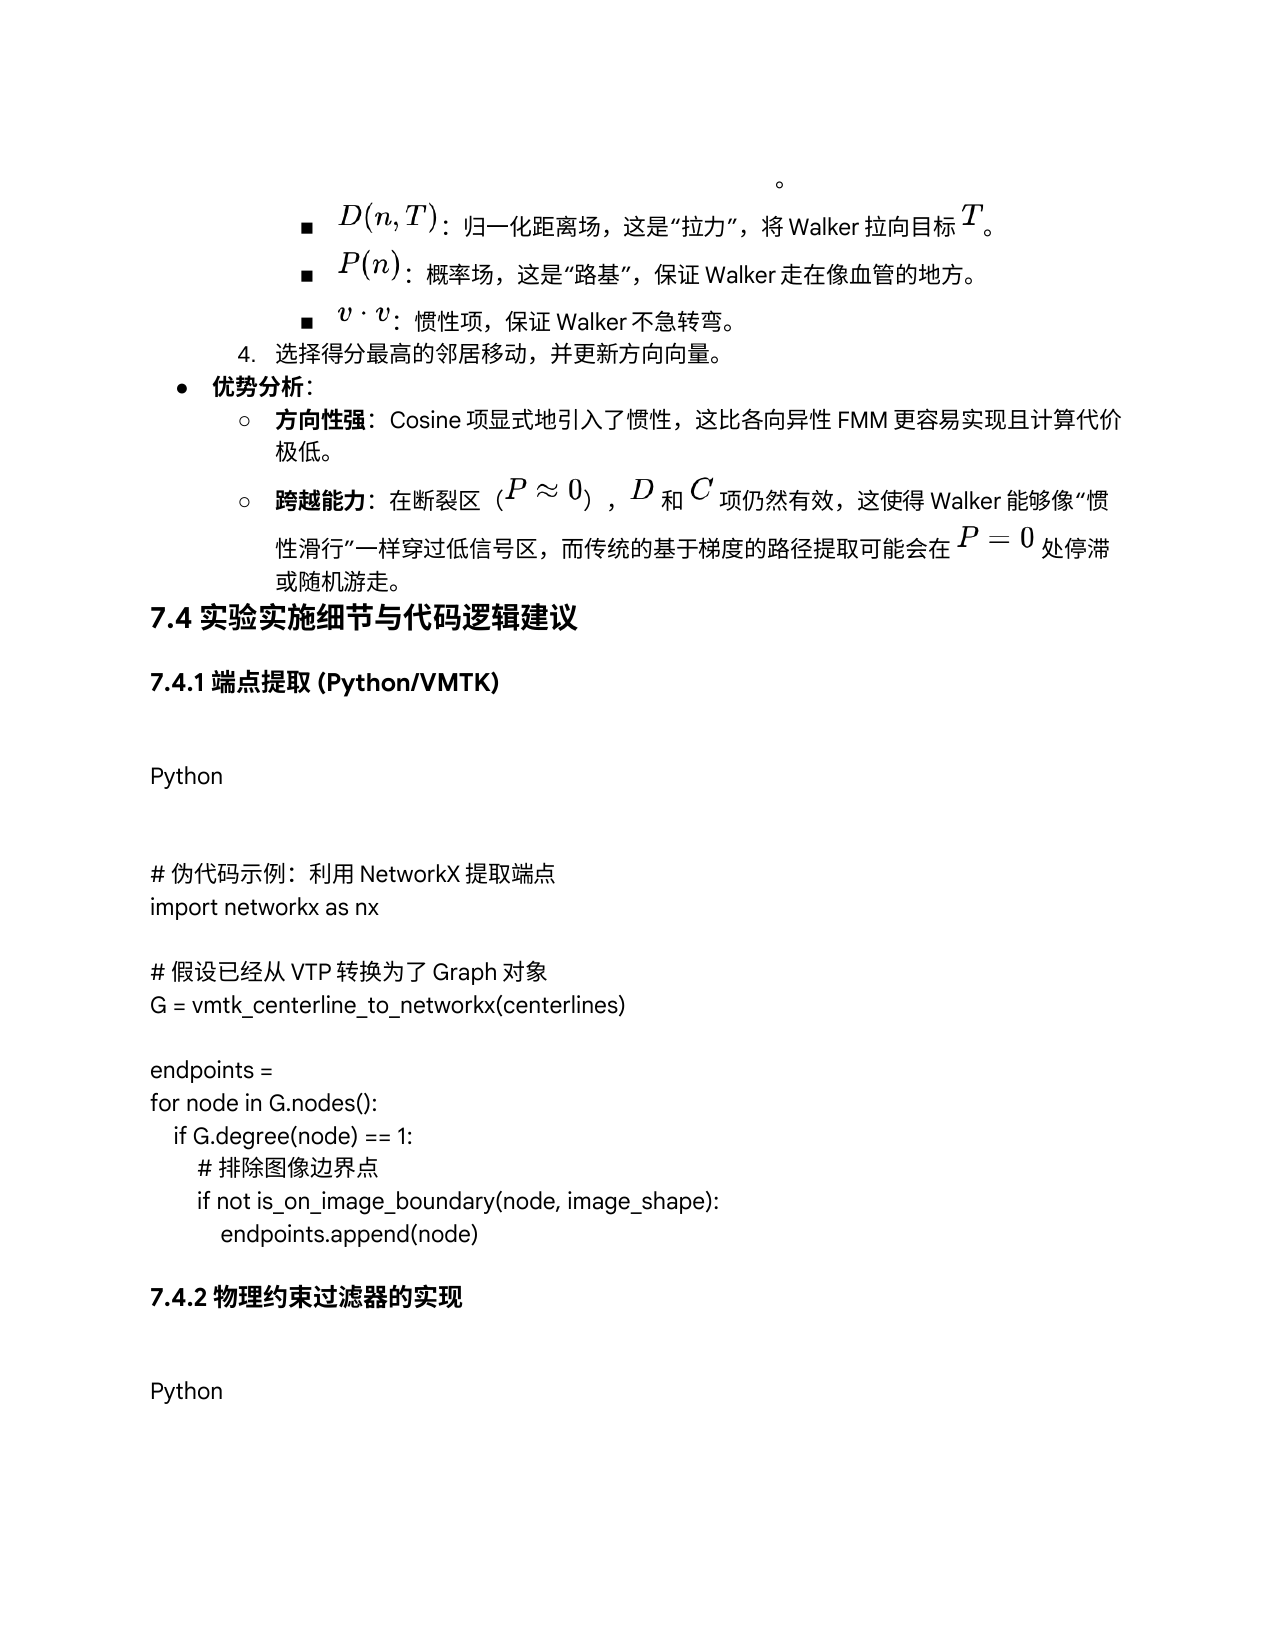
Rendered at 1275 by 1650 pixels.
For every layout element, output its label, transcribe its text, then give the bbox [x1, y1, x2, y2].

picture [337, 246, 403, 284]
text Python [150, 762, 1125, 791]
list 方向性强：Cosine项显式地引入了惯性，这比各向异性FMM更容易实现且计算代价极低。 [237, 406, 1125, 467]
list 对每个邻居 ，计算得分 。 [237, 150, 1125, 194]
picture [689, 471, 714, 510]
text Python [150, 1377, 1125, 1406]
list 优势分析： [175, 373, 1125, 402]
picture [961, 198, 984, 236]
list ：归一化距离场，这是“拉力”，将Walker拉向目标 。 [300, 198, 1125, 242]
text # 伪代码示例：利用NetworkX提取端点 import networkx as nx # 假设已经从VTP转换为了Graph对象 G = vmtk_centerline_to_networkx(centerlines) endpoints = for node in G.nodes(): if G.degree(node) == 1: # 排除图像边界点 if not is_on_image_boundary(node, image_shape): endpoints.append(node) [150, 860, 1125, 1279]
list ：概率场，这是“路基”，保证Walker走在像血管的地方。 [300, 246, 1125, 290]
list 选择得分最高的邻居移动，并更新方向向量。 [237, 341, 1125, 369]
subtitle 7.4 实验实施细节与代码逻辑建议 [150, 600, 1125, 637]
picture [337, 198, 441, 236]
picture [956, 520, 1036, 558]
subtitle 7.4.1 端点提取 (Python/VMTK) [150, 667, 1125, 698]
picture [337, 293, 391, 330]
list ：惯性项，保证Walker不急转弯。 [300, 294, 1125, 337]
picture [504, 472, 584, 510]
picture [629, 472, 655, 510]
list 跨越能力：在断裂区（）， 和 项仍然有效，这使得Walker能够像“惯性滑行”一样穿过低信号区，而传统的基于梯度的路径提取可能会在 处停滞或随机游走。 [237, 471, 1125, 596]
subtitle 7.4.2 物理约束过滤器的实现 [150, 1282, 1125, 1314]
